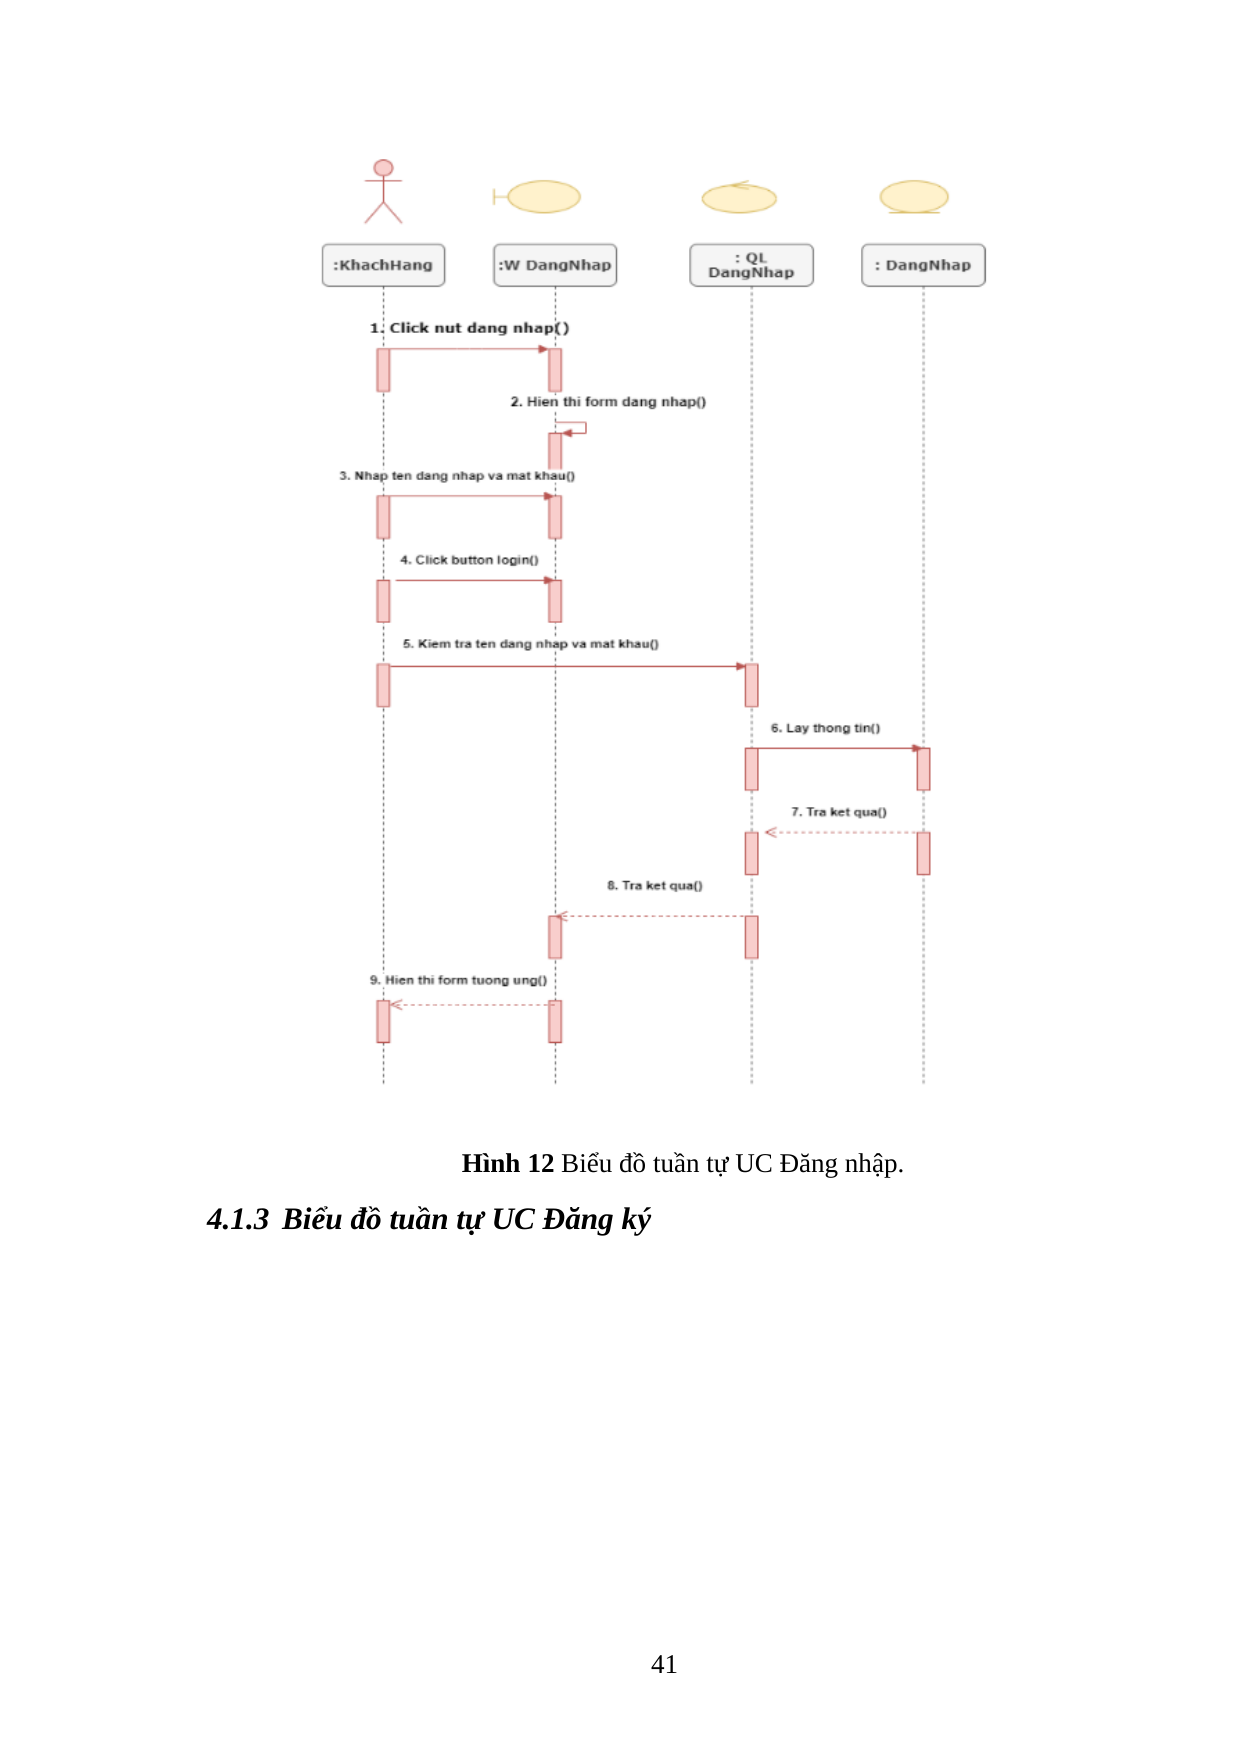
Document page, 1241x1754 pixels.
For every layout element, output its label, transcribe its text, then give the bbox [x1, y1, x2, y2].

picture [207, 147, 1122, 1103]
text Hình 12 Biểu đồ tuần tự UC Đăng nhập. [207, 1147, 1122, 1179]
list Biểu đồ tuần tự UC Đăng ký [207, 1200, 1122, 1236]
